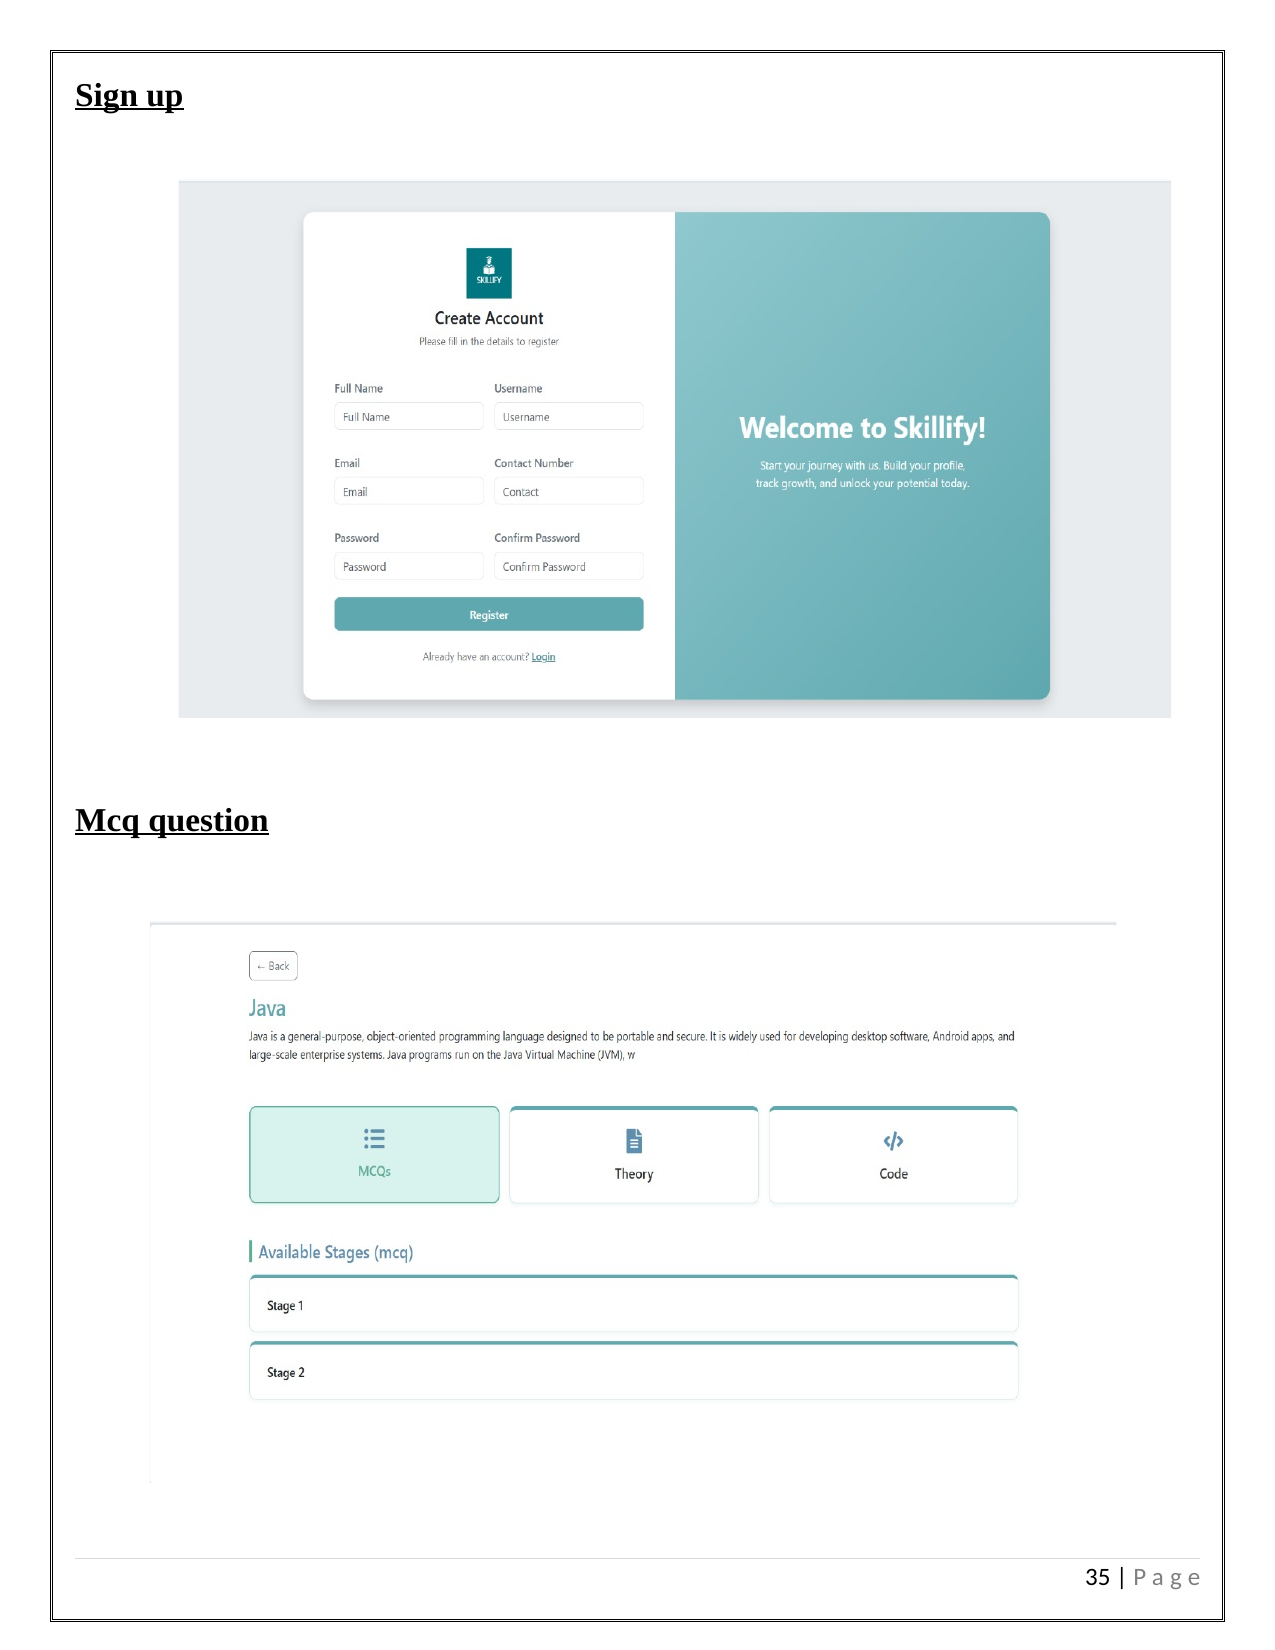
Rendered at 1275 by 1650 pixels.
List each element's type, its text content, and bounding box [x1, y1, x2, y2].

text Sign up [75, 75, 1116, 113]
text Mcq question [75, 800, 1116, 838]
picture [178, 179, 1172, 718]
picture [149, 921, 1117, 1483]
